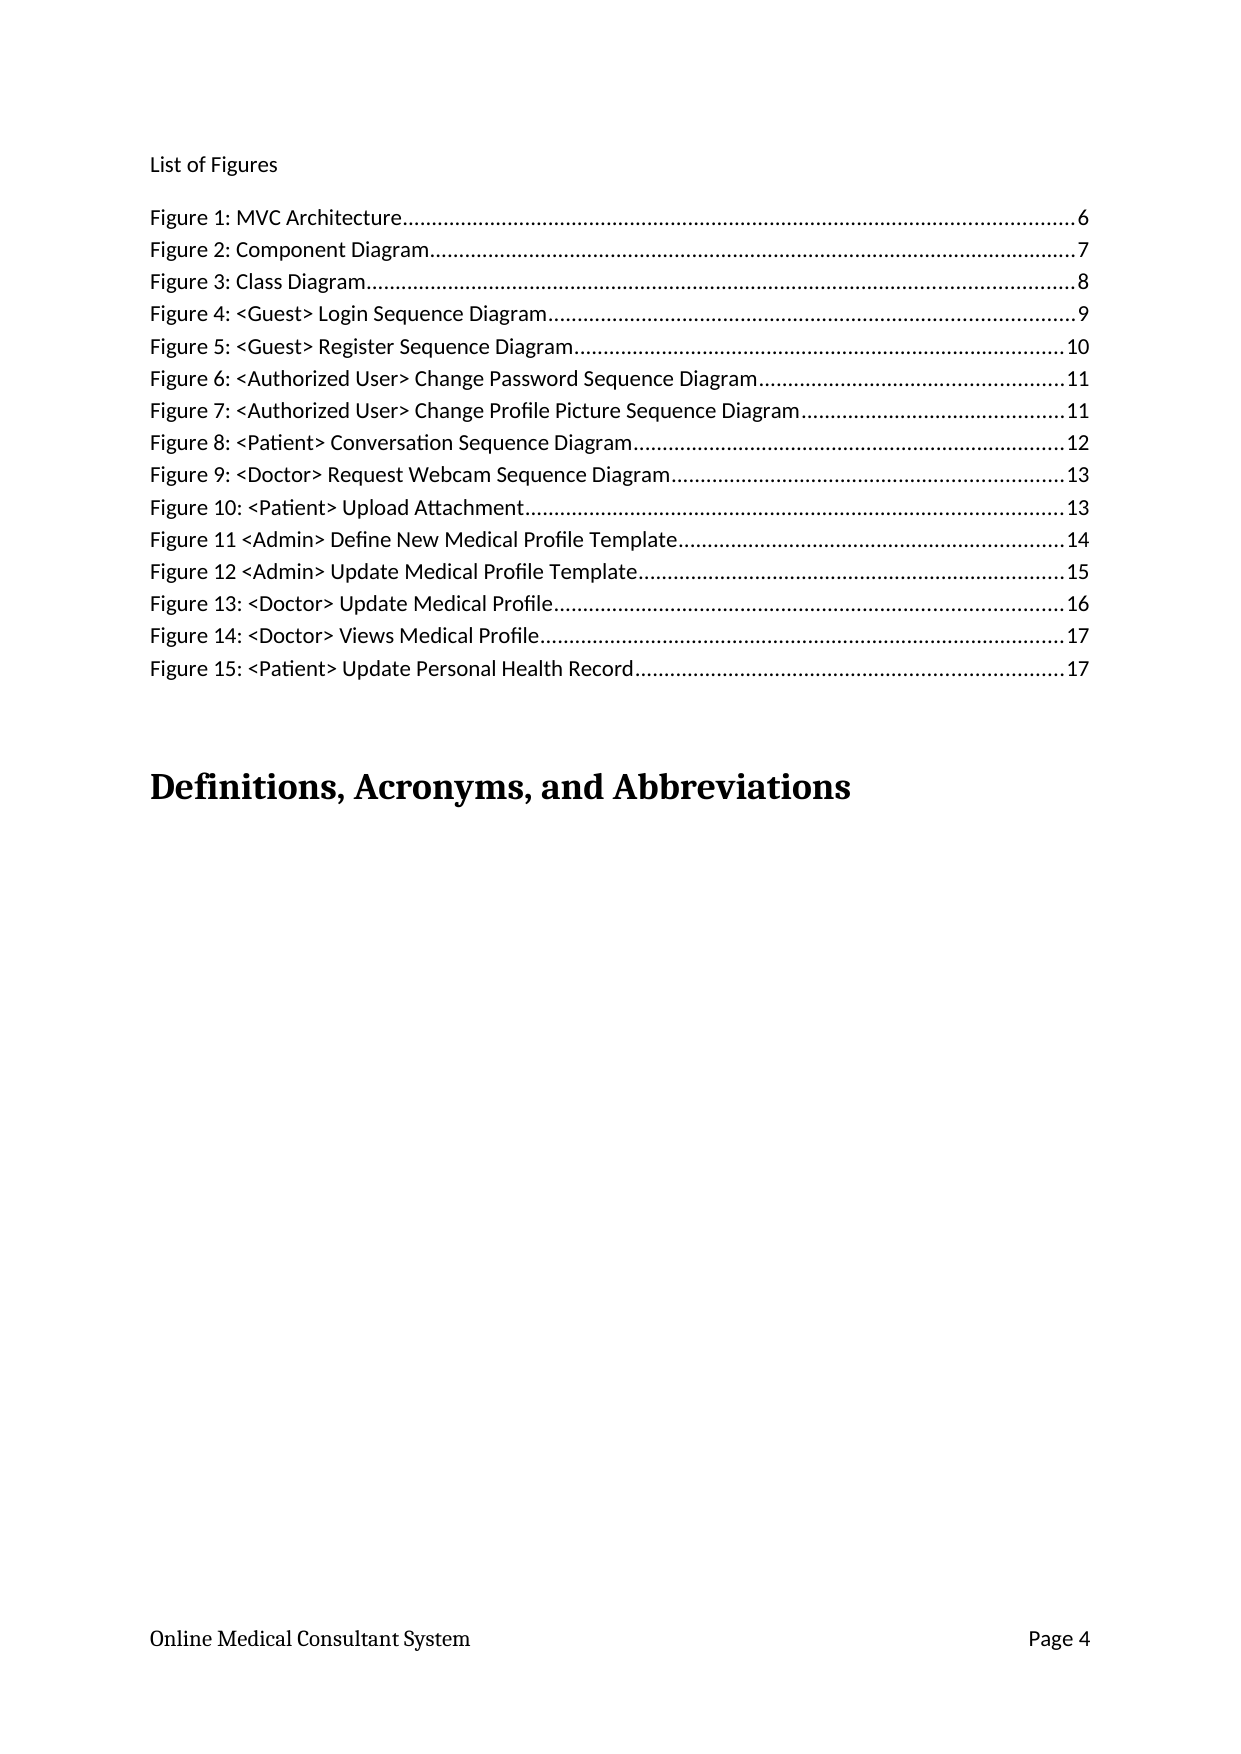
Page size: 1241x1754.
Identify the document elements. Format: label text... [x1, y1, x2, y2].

text Figure 15: <Patient> Update Personal Health Record 17 [150, 654, 1090, 682]
subtitle Definitions, Acronyms, and Abbreviations [150, 766, 1090, 809]
text Figure 6: <Authorized User> Change Password Sequence Diagram 11 [150, 364, 1090, 392]
text Figure 12 <Admin> Update Medical Profile Template 15 [150, 557, 1090, 585]
text Figure 14: <Doctor> Views Medical Profile 17 [150, 621, 1090, 649]
text Figure 11 <Admin> Define New Medical Profile Template 14 [150, 525, 1090, 553]
text Figure 5: <Guest> Register Sequence Diagram 10 [150, 332, 1090, 360]
text Figure 4: <Guest> Login Sequence Diagram 9 [150, 299, 1090, 328]
text Figure 10: <Patient> Upload Attachment 13 [150, 493, 1090, 521]
subtitle No table of figures entries found.List of Figures [150, 150, 1090, 178]
text Figure 7: <Authorized User> Change Profile Picture Sequence Diagram 11 [150, 396, 1090, 424]
text Figure 9: <Doctor> Request Webcam Sequence Diagram 13 [150, 461, 1090, 488]
text Figure 8: <Patient> Conversation Sequence Diagram 12 [150, 428, 1090, 456]
text Figure 3: Class Diagram 8 [150, 267, 1090, 295]
text Figure 2: Component Diagram 7 [150, 235, 1090, 263]
text Figure 13: <Doctor> Update Medical Profile 16 [150, 589, 1090, 617]
text Figure 1: MVC Architecture 6 [150, 203, 1090, 231]
